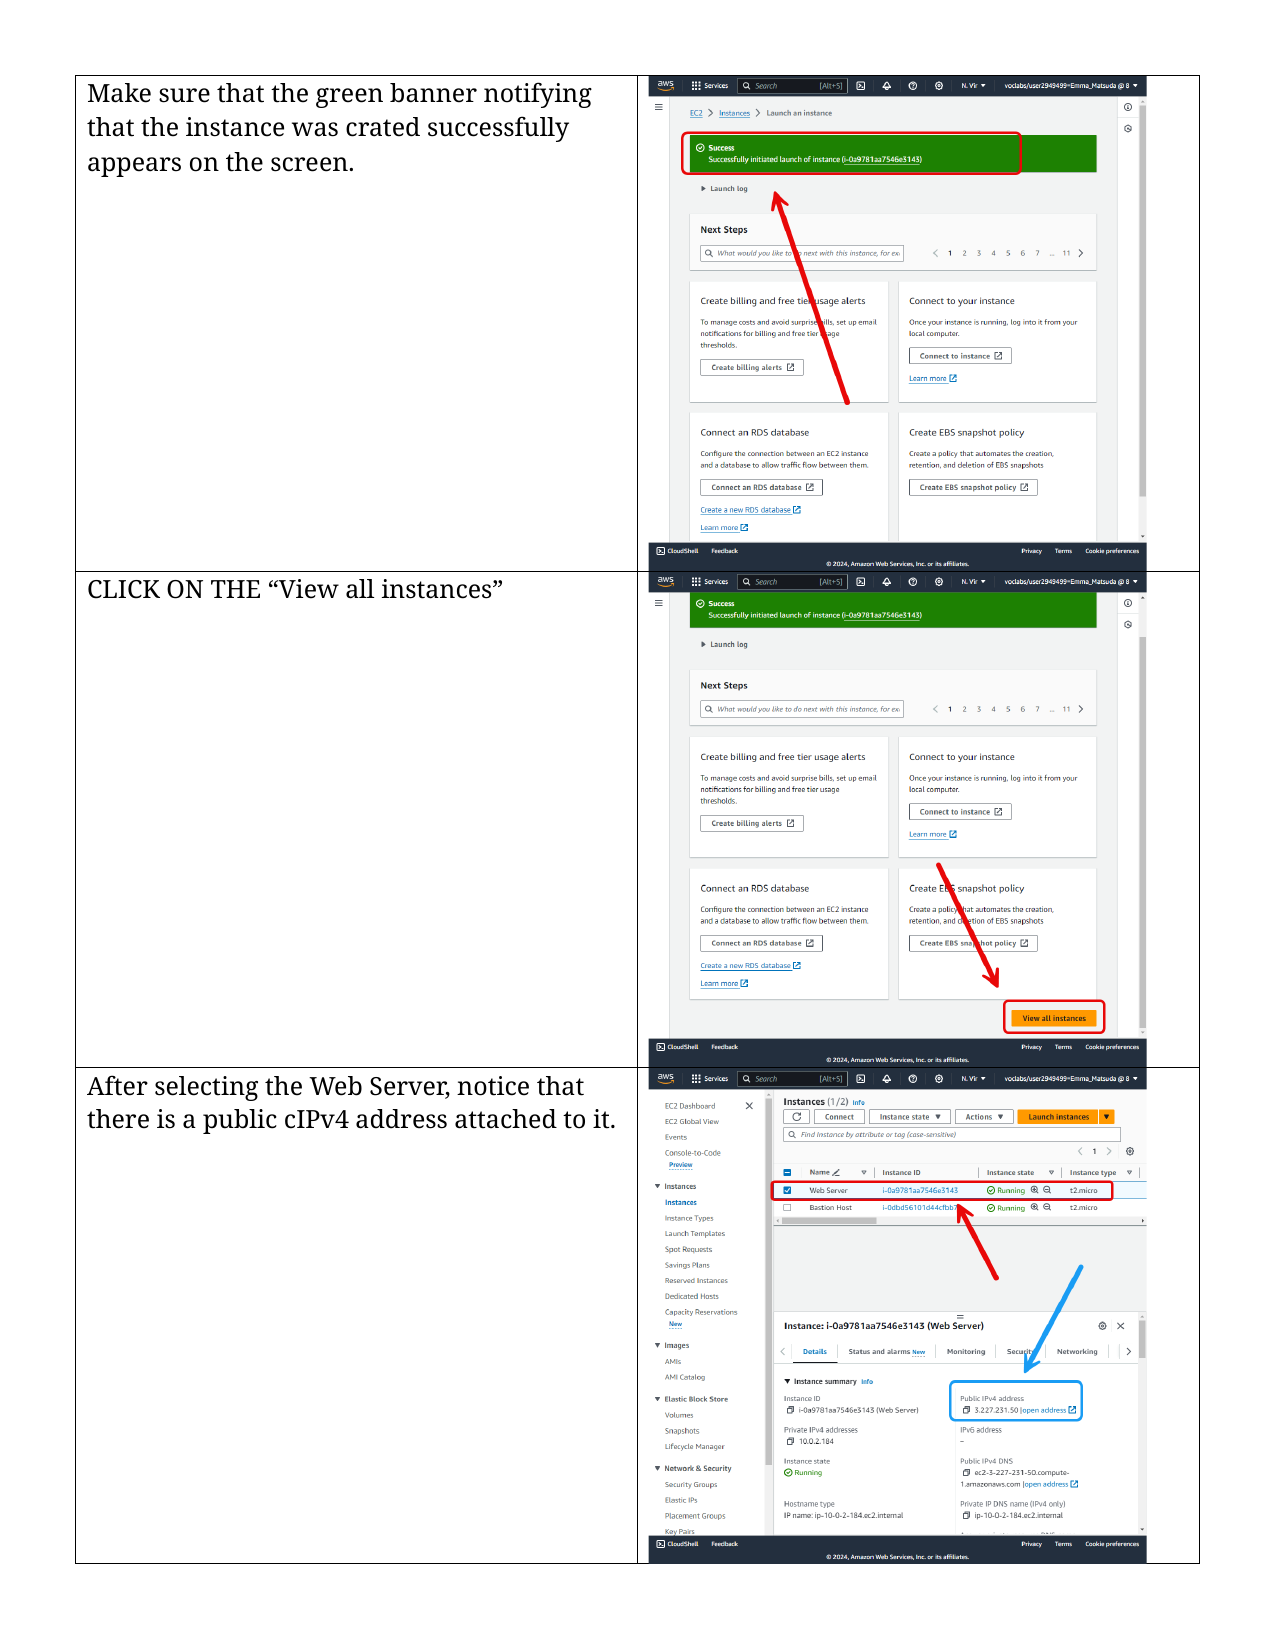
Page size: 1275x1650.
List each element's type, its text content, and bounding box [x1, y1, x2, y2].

table_cell Make sure that the green banner notifying that the instance was crated successfully appears on the screen. [76, 76, 637, 571]
table_cell [1147, 1068, 1199, 1563]
table_cell [638, 76, 648, 571]
picture [648, 1068, 1147, 1564]
table_cell CLICK ON THE “View all instances” [76, 572, 637, 1067]
table_cell [1147, 76, 1199, 571]
table_cell After selecting the Web Server, notice that there is a public cIPv4 address attached to it. [76, 1068, 637, 1563]
picture [648, 572, 1147, 1067]
table_cell [638, 1068, 648, 1563]
table_cell [638, 572, 648, 1067]
picture [648, 76, 1147, 571]
table_cell [1147, 572, 1199, 1067]
